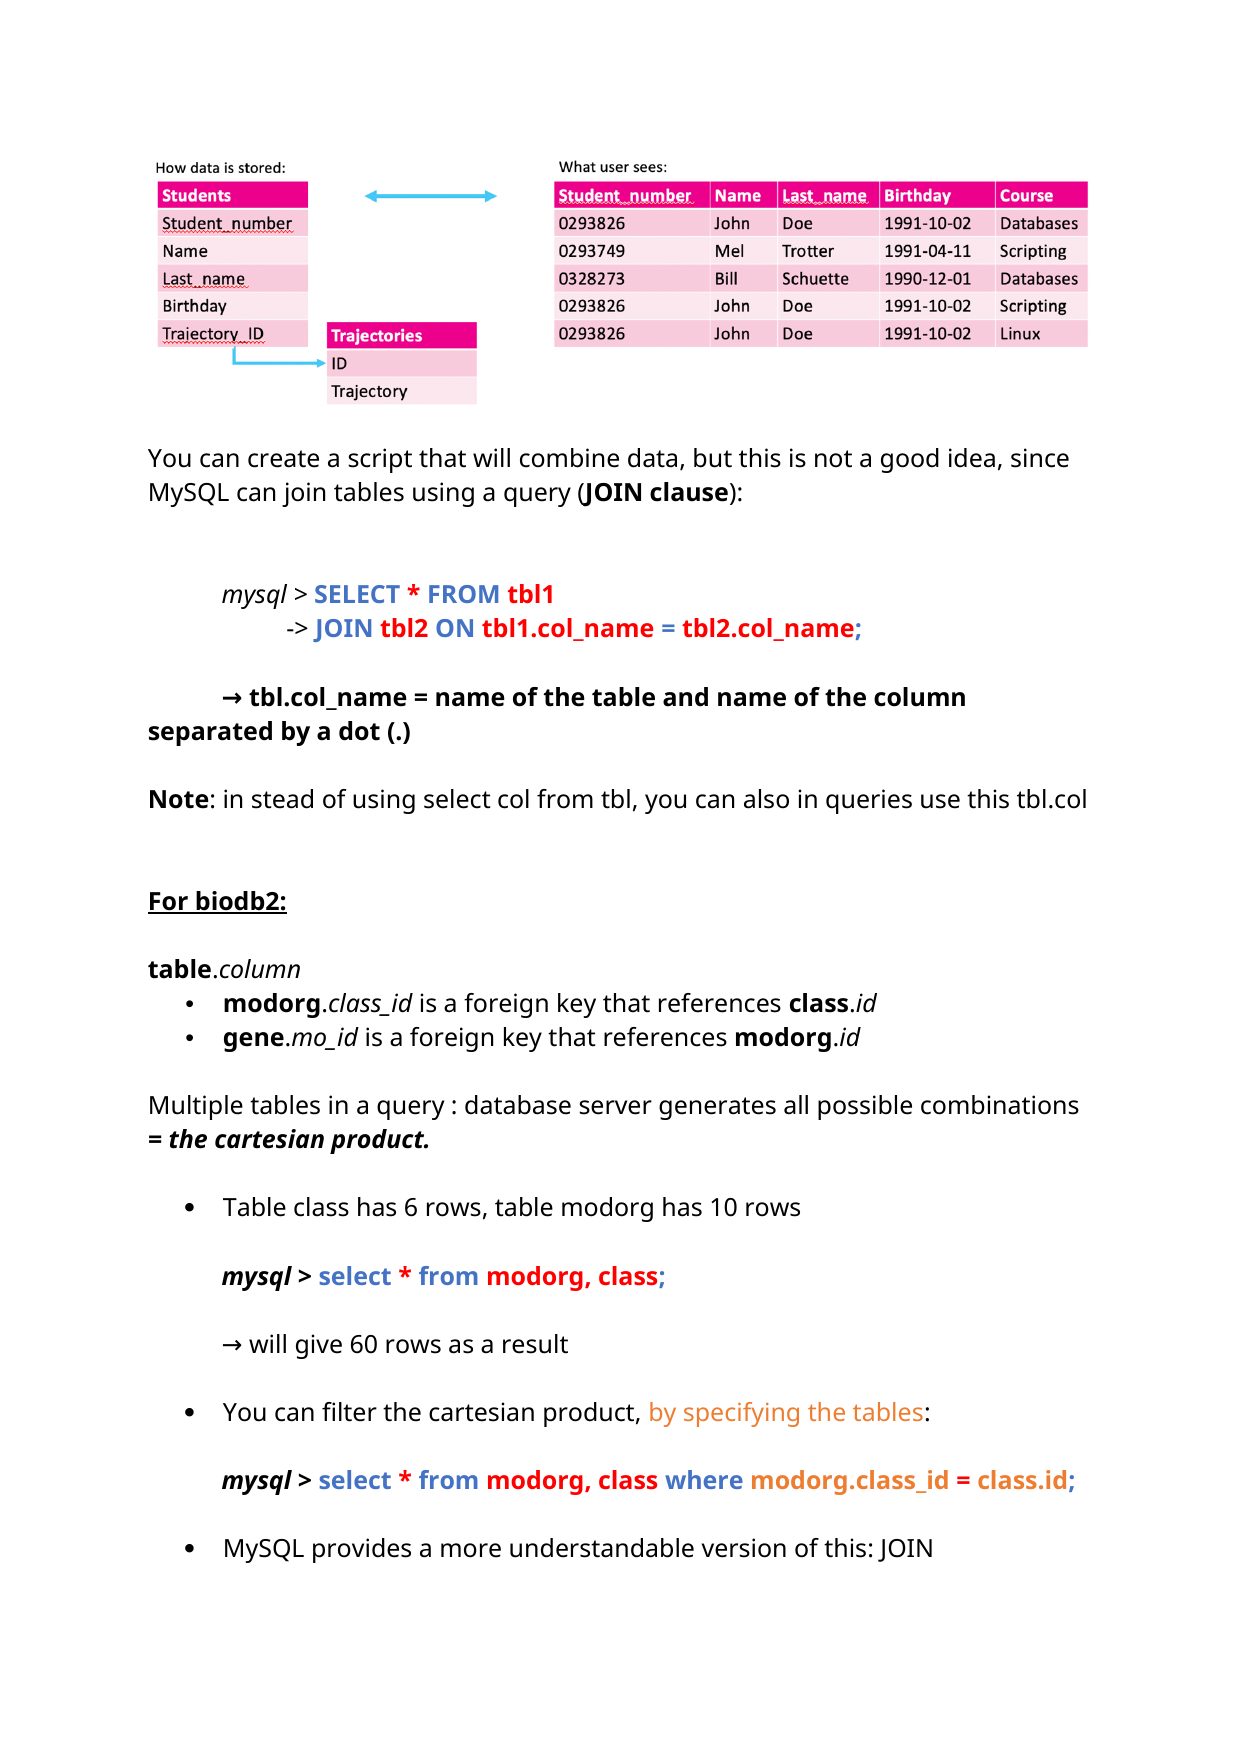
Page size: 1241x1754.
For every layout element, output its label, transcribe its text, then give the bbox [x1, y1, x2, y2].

text You can create a script that will combine data, but this is not a good idea, since MySQL can join tables using a query (JOIN clause): [148, 441, 1093, 509]
text Note: in stead of using select col from tbl, you can also in queries use this tbl.col [148, 781, 1093, 815]
text Multiple tables in a query : database server generates all possible combinations = the cartesian product. [148, 1088, 1093, 1156]
text For biodb2: [148, 883, 1093, 918]
list MySQL provides a more understandable version of this: JOIN [185, 1531, 1093, 1565]
list You can filter the cartesian product, by specifying the tables: [185, 1394, 1093, 1428]
text → tbl.col_name = name of the table and name of the column separated by a dot (.) [148, 679, 1093, 747]
text table.column [148, 952, 1093, 986]
list modorg.class_id is a foreign key that references class.id [185, 986, 1093, 1020]
text mysql > SELECT * FROM tbl1 [148, 577, 1093, 611]
list Table class has 6 rows, table modorg has 10 rows [185, 1190, 1093, 1224]
list gene.mo_id is a foreign key that references modorg.id [185, 1020, 1093, 1054]
text → will give 60 rows as a result [148, 1326, 1093, 1360]
picture [147, 147, 1093, 407]
text mysql > select * from modorg, class; [148, 1258, 1093, 1292]
text mysql > select * from modorg, class where modorg.class_id = class.id; [148, 1463, 1093, 1497]
text -> JOIN tbl2 ON tbl1.col_name = tbl2.col_name; [221, 611, 1093, 645]
